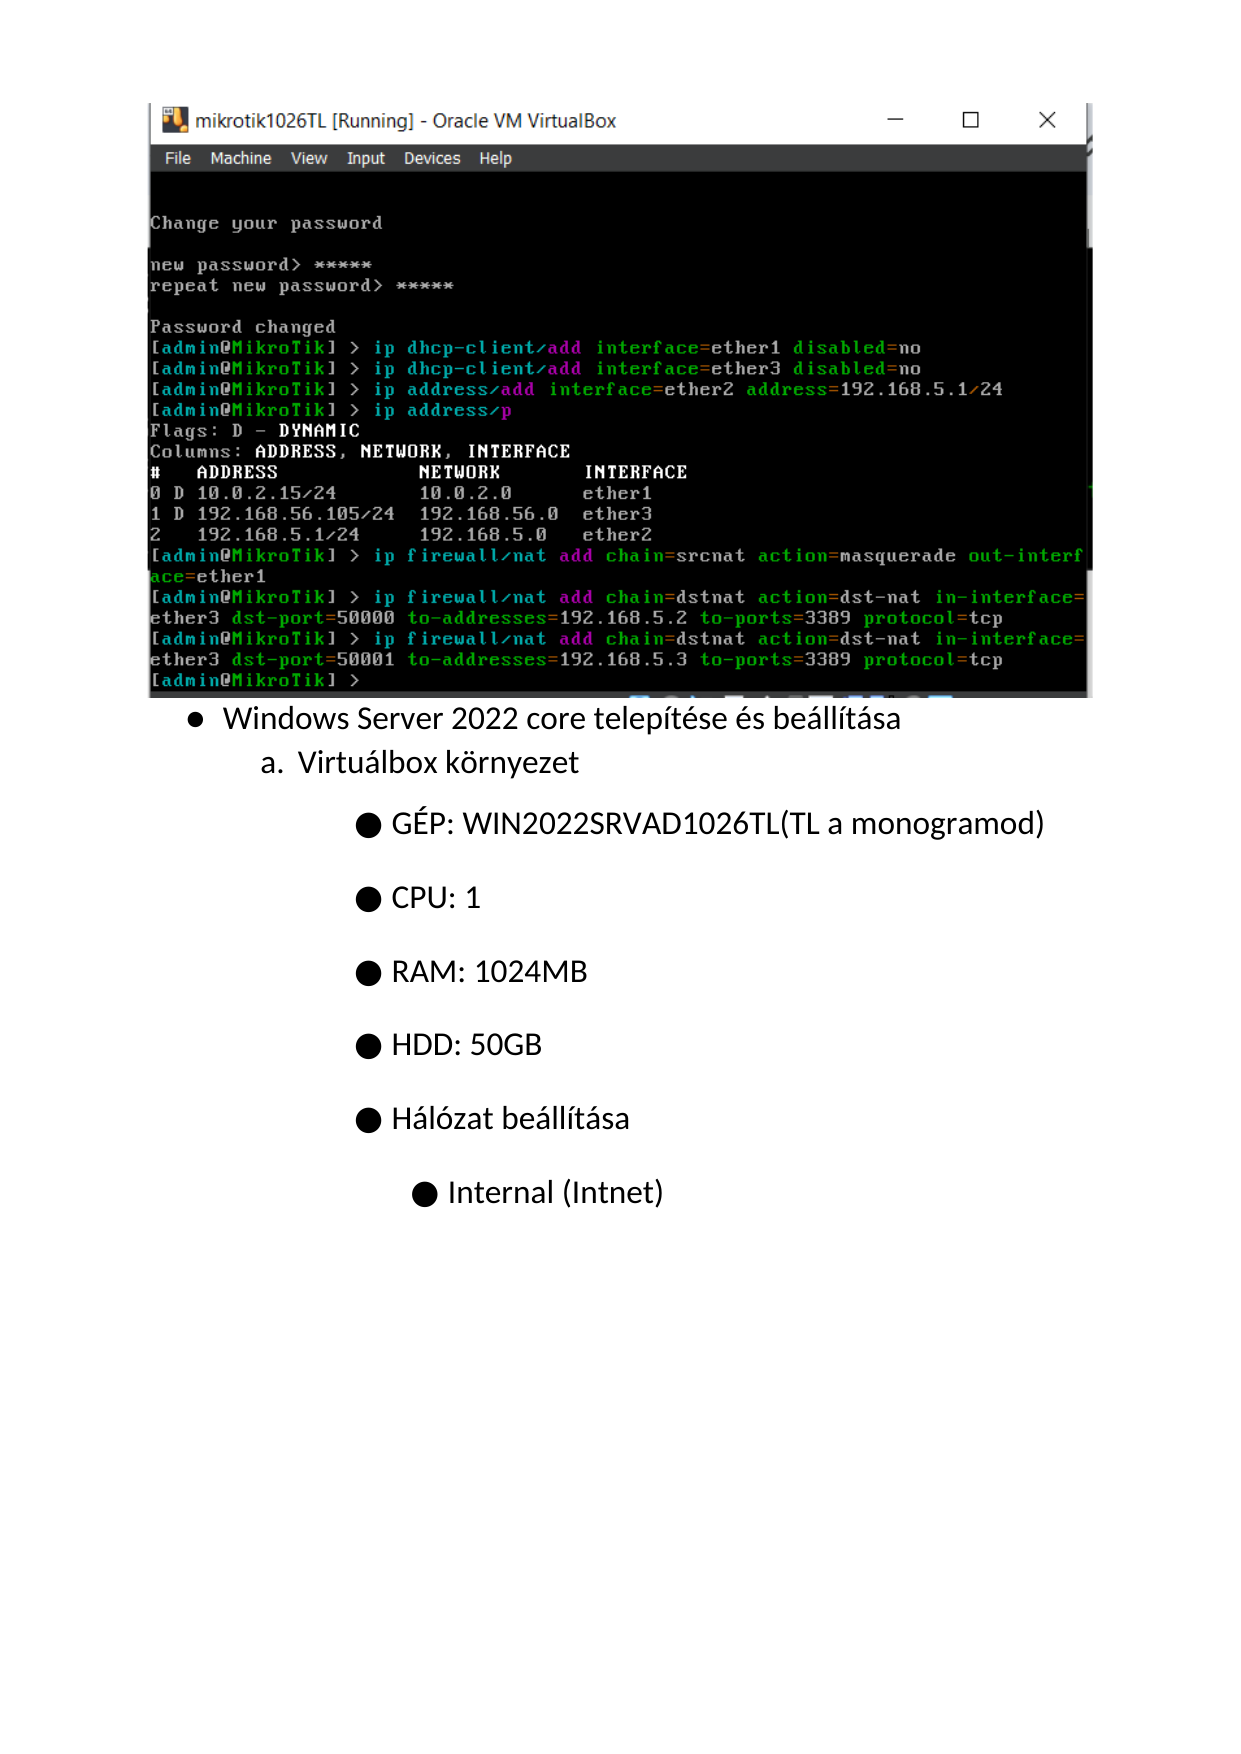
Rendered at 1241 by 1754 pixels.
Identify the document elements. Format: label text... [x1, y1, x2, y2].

list Hálózat beállítása [354, 1080, 1093, 1148]
list HDD: 50GB [354, 1006, 1093, 1075]
picture [147, 103, 1093, 698]
list Windows Server 2022 core telepítése és beállítása [185, 698, 1093, 738]
list CPU: 1 [354, 859, 1093, 927]
list Internal (Intnet) [410, 1154, 1093, 1222]
list RAM: 1024MB [354, 933, 1093, 1001]
list Virtuálbox környezet [260, 741, 1093, 782]
list GÉP: WIN2022SRVAD1026TL(TL a monogramod) [354, 785, 1093, 853]
